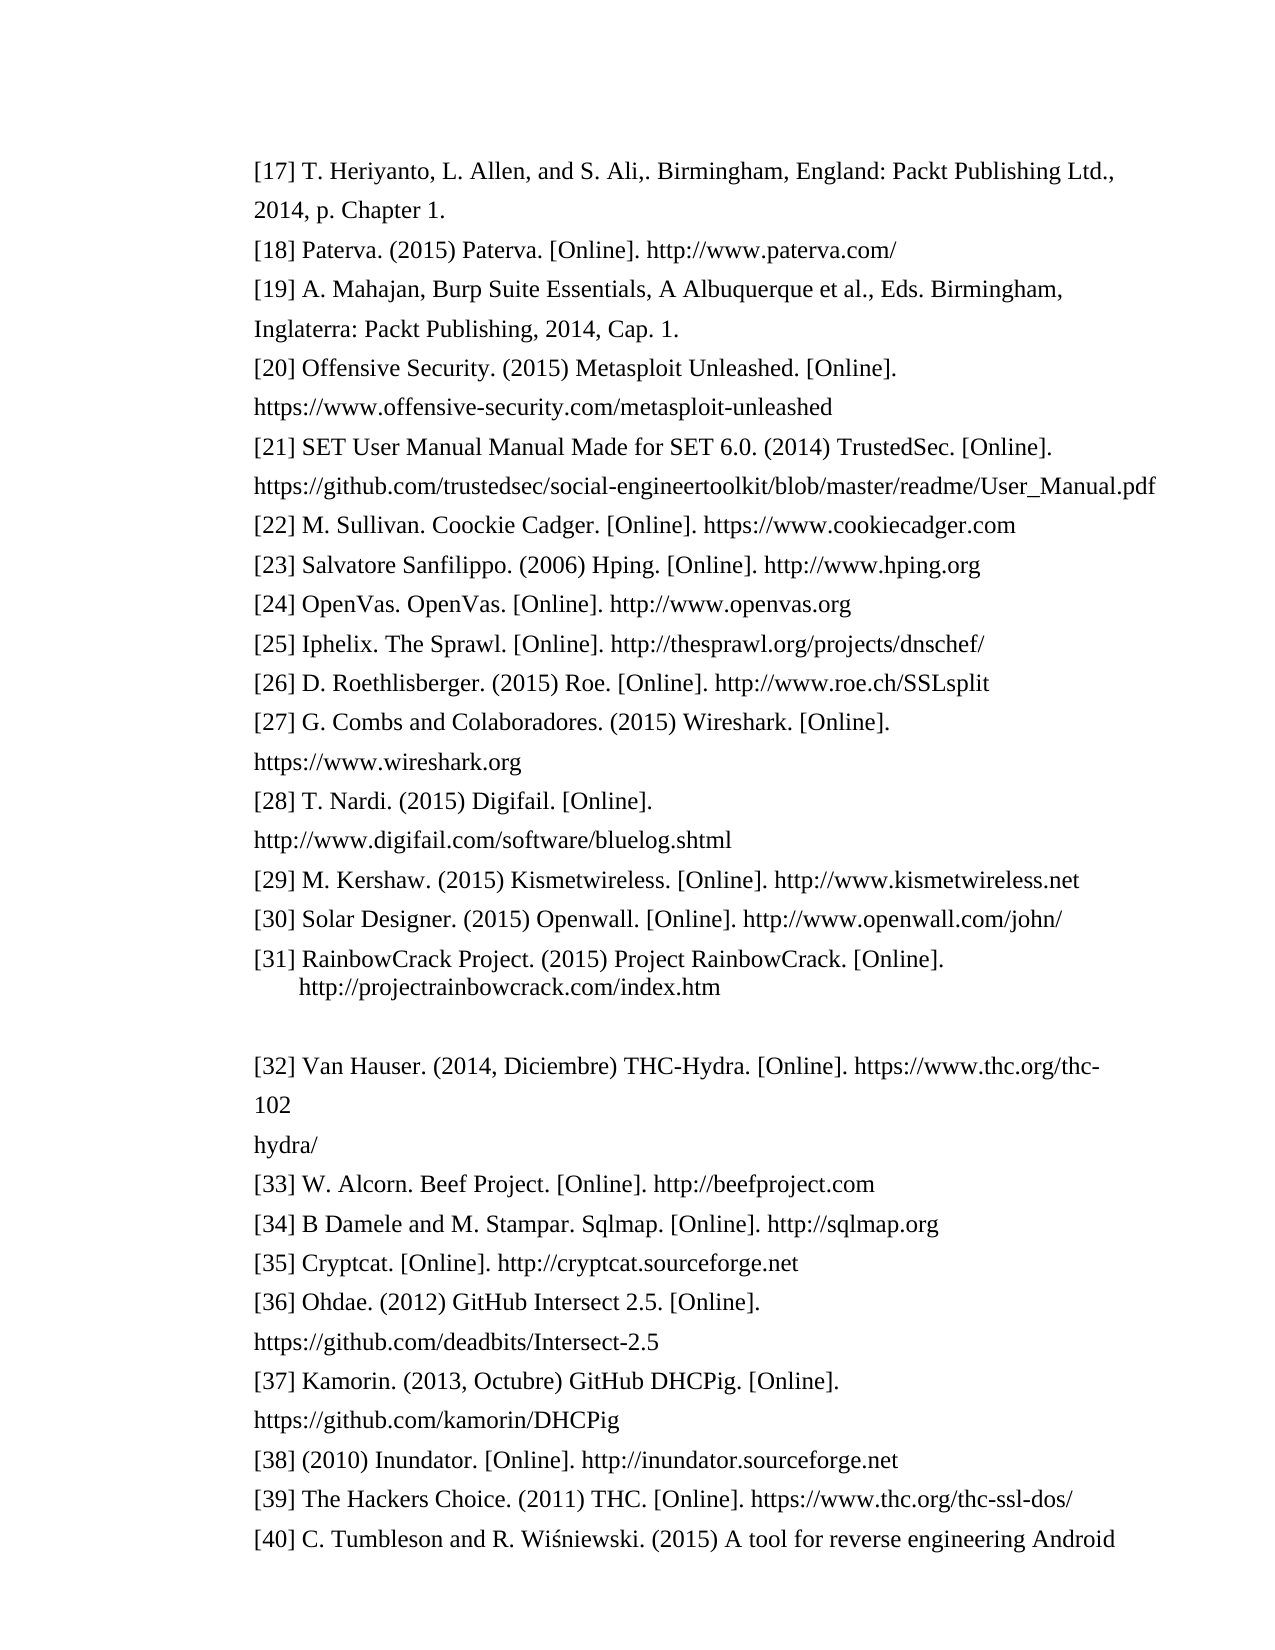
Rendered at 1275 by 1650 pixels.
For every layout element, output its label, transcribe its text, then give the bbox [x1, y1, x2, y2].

subtitle [17] T. Heriyanto, L. Allen, and S. Ali,. Birmingham, England: Packt Publishing Ltd., [254, 156, 1231, 185]
subtitle https://github.com/trustedsec/social-engineertoolkit/blob/master/readme/User_Manual.pdf [254, 471, 1231, 500]
subtitle [24] OpenVas. OpenVas. [Online]. http://www.openvas.org [254, 589, 1231, 618]
subtitle [21] SET User Manual Manual Made for SET 6.0. (2014) TrustedSec. [Online]. [254, 432, 1231, 461]
subtitle [26] D. Roethlisberger. (2015) Roe. [Online]. http://www.roe.ch/SSLsplit [254, 668, 1231, 697]
subtitle https://www.offensive-security.com/metasploit-unleashed [254, 392, 1231, 421]
subtitle https://www.wireshark.org [254, 747, 1231, 776]
subtitle [28] T. Nardi. (2015) Digifail. [Online]. [254, 786, 1231, 815]
subtitle hydra/ [254, 1130, 1231, 1159]
subtitle Inglaterra: Packt Publishing, 2014, Cap. 1. [254, 314, 1231, 342]
subtitle [23] Salvatore Sanfilippo. (2006) Hping. [Online]. http://www.hping.org [254, 550, 1231, 579]
subtitle [40] C. Tumbleson and R. Wiśniewski. (2015) A tool for reverse engineering Android [254, 1524, 1231, 1552]
subtitle 102 [254, 1091, 1231, 1119]
subtitle [20] Offensive Security. (2015) Metasploit Unleashed. [Online]. [254, 353, 1231, 382]
subtitle [18] Paterva. (2015) Paterva. [Online]. http://www.paterva.com/ [254, 235, 1231, 264]
subtitle [29] M. Kershaw. (2015) Kismetwireless. [Online]. http://www.kismetwireless.net [254, 865, 1231, 894]
subtitle [32] Van Hauser. (2014, Diciembre) THC-Hydra. [Online]. https://www.thc.org/thc- [254, 1051, 1231, 1080]
subtitle [25] Iphelix. The Sprawl. [Online]. http://thesprawl.org/projects/dnschef/ [254, 629, 1231, 657]
subtitle [27] G. Combs and Colaboradores. (2015) Wireshark. [Online]. [254, 707, 1231, 736]
subtitle [30] Solar Designer. (2015) Openwall. [Online]. http://www.openwall.com/john/ [254, 904, 1231, 933]
subtitle 2014, p. Chapter 1. [254, 196, 1231, 224]
subtitle [38] (2010) Inundator. [Online]. http://inundator.sourceforge.net [254, 1445, 1231, 1474]
subtitle [31] RainbowCrack Project. (2015) Project RainbowCrack. [Online]. http://projectrainbowcrack.com/index.htm [254, 944, 1231, 1001]
subtitle http://www.digifail.com/software/bluelog.shtml [254, 826, 1231, 854]
subtitle [33] W. Alcorn. Beef Project. [Online]. http://beefproject.com [254, 1169, 1231, 1198]
subtitle [34] B Damele and M. Stampar. Sqlmap. [Online]. http://sqlmap.org [254, 1209, 1231, 1237]
subtitle [22] M. Sullivan. Coockie Cadger. [Online]. https://www.cookiecadger.com [254, 511, 1231, 539]
subtitle https://github.com/kamorin/DHCPig [254, 1406, 1231, 1434]
subtitle [36] Ohdae. (2012) GitHub Intersect 2.5. [Online]. [254, 1287, 1231, 1316]
subtitle https://github.com/deadbits/Intersect-2.5 [254, 1327, 1231, 1356]
subtitle [19] A. Mahajan, Burp Suite Essentials, A Albuquerque et al., Eds. Birmingham, [254, 274, 1231, 303]
subtitle [39] The Hackers Choice. (2011) THC. [Online]. https://www.thc.org/thc-ssl-dos/ [254, 1484, 1231, 1513]
subtitle [37] Kamorin. (2013, Octubre) GitHub DHCPig. [Online]. [254, 1366, 1231, 1395]
subtitle [35] Cryptcat. [Online]. http://cryptcat.sourceforge.net [254, 1248, 1231, 1277]
